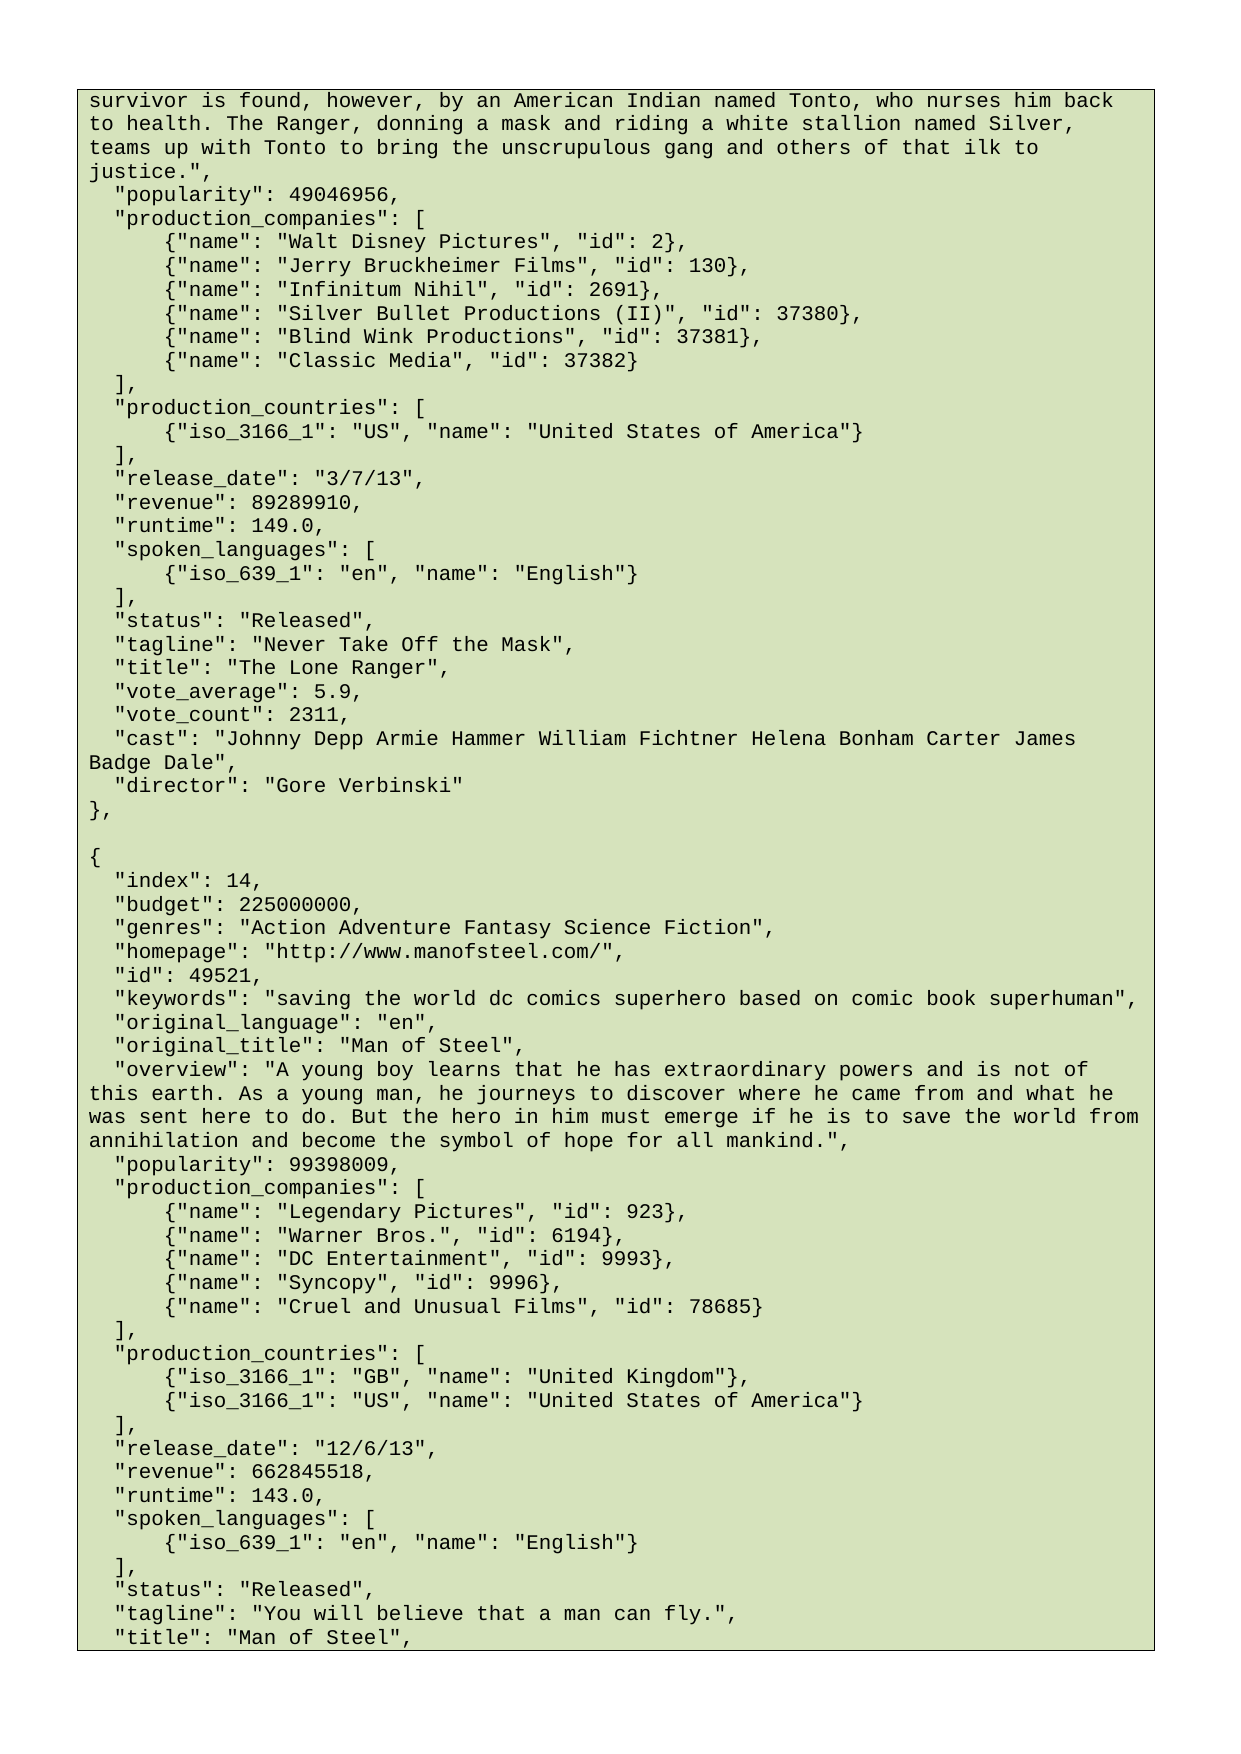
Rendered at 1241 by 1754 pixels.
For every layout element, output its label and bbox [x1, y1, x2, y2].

table_header [78, 90, 1154, 1650]
